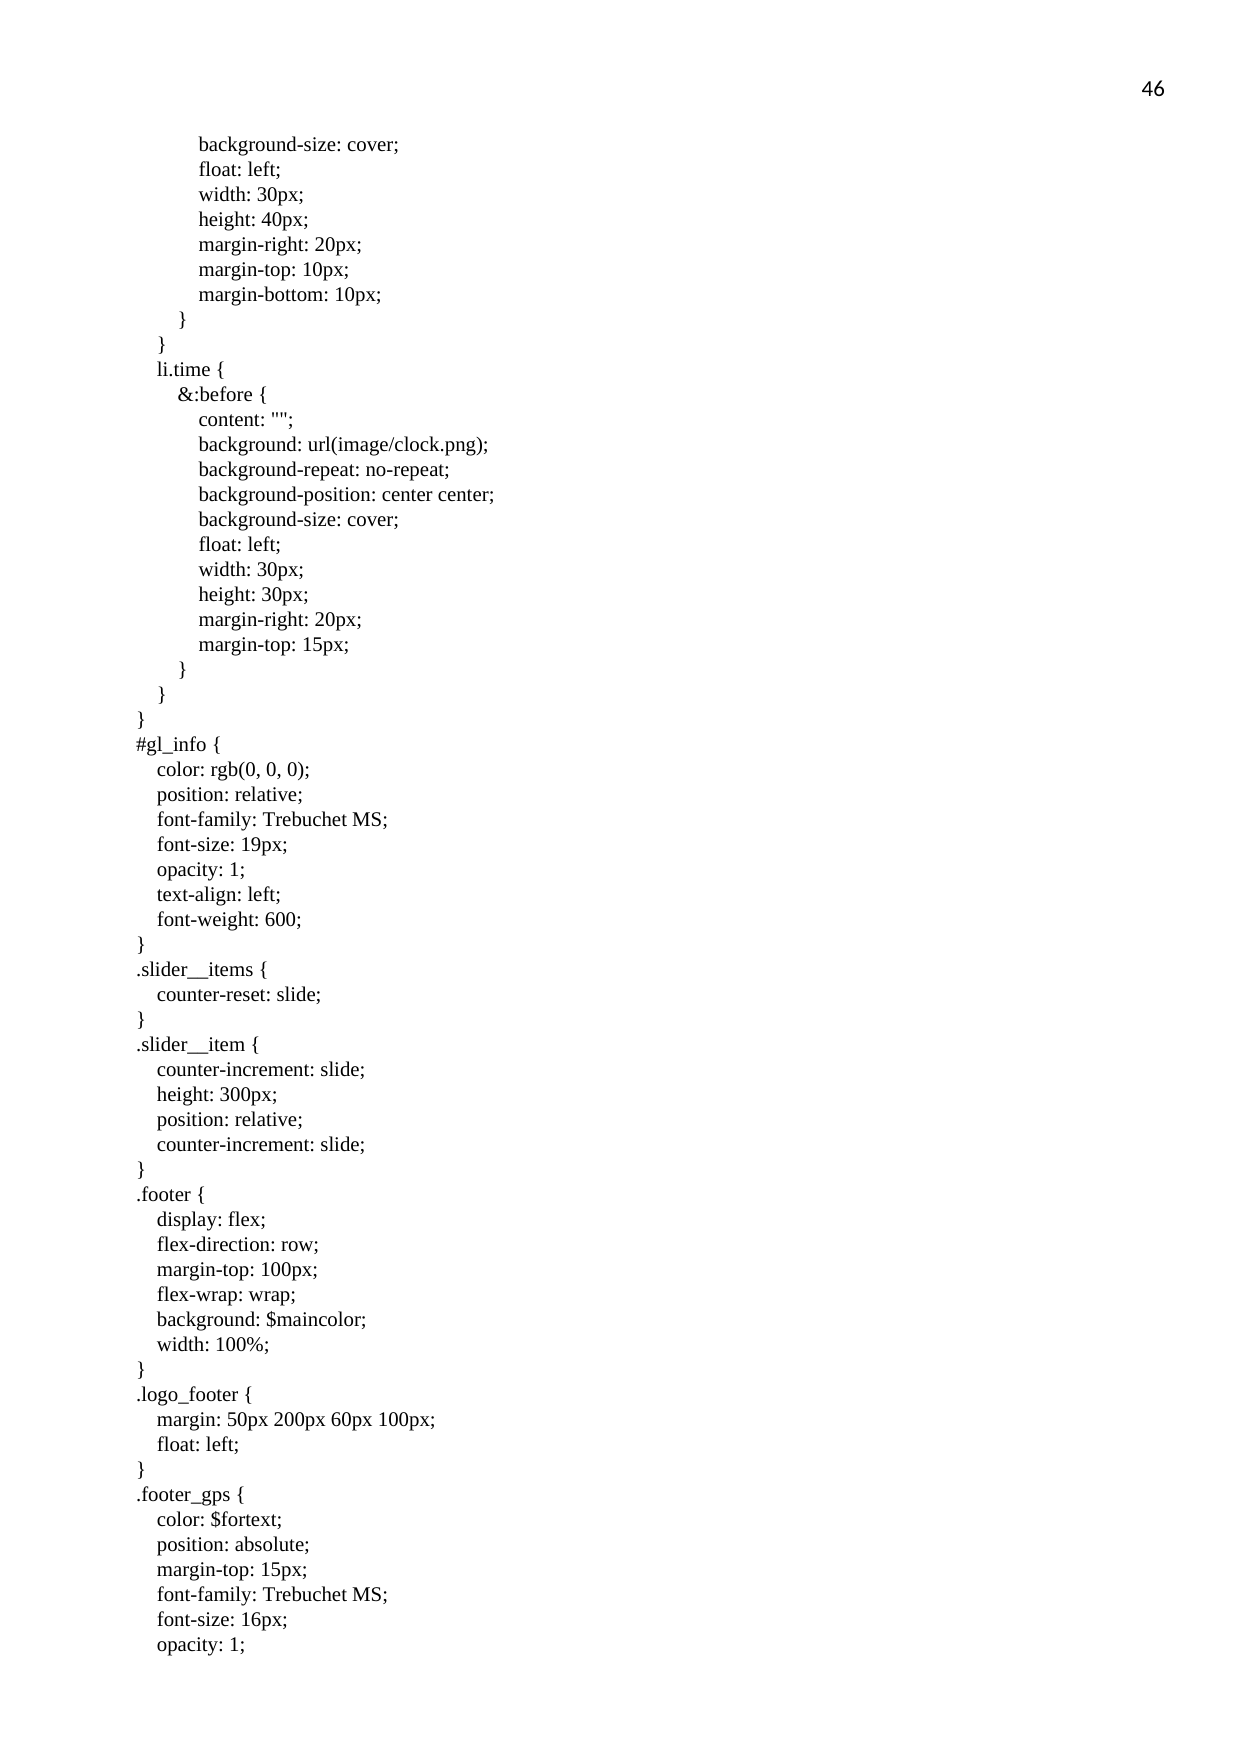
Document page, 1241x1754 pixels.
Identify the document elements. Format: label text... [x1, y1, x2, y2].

text } [136, 1356, 1164, 1381]
text li.time { [136, 356, 1164, 381]
text text-align: left; [136, 881, 1164, 906]
text font-weight: 600; [136, 906, 1164, 931]
text counter-reset: slide; [136, 981, 1164, 1006]
text position: relative; [136, 1106, 1164, 1131]
text font-family: Trebuchet MS; [136, 806, 1164, 831]
text counter-increment: slide; [136, 1131, 1164, 1156]
text background-size: cover; [136, 131, 1164, 156]
text float: left; [136, 1431, 1164, 1456]
text margin-top: 10px; [136, 256, 1164, 281]
text margin-right: 20px; [136, 231, 1164, 256]
text color: $fortext; [136, 1506, 1164, 1531]
text height: 300px; [136, 1081, 1164, 1106]
text position: absolute; [136, 1531, 1164, 1556]
text font-family: Trebuchet MS; [136, 1581, 1164, 1606]
text float: left; [136, 531, 1164, 556]
text background: $maincolor; [136, 1306, 1164, 1331]
text position: relative; [136, 781, 1164, 806]
text } [136, 331, 1164, 356]
text .slider__items { [136, 956, 1164, 981]
text .footer { [136, 1181, 1164, 1206]
text flex-direction: row; [136, 1231, 1164, 1256]
text float: left; [136, 156, 1164, 181]
text margin: 50px 200px 60px 100px; [136, 1406, 1164, 1431]
text .footer_gps { [136, 1481, 1164, 1506]
text background-size: cover; [136, 506, 1164, 531]
text background: url(image/clock.png); [136, 431, 1164, 456]
text width: 30px; [136, 556, 1164, 581]
text } [136, 306, 1164, 331]
text .slider__item { [136, 1031, 1164, 1056]
text } [136, 706, 1164, 731]
text margin-top: 15px; [136, 1556, 1164, 1581]
text } [136, 1156, 1164, 1181]
text background-position: center center; [136, 481, 1164, 506]
text height: 30px; [136, 581, 1164, 606]
text .logo_footer { [136, 1381, 1164, 1406]
text } [136, 1006, 1164, 1031]
text opacity: 1; [136, 856, 1164, 881]
text content: ""; [136, 406, 1164, 431]
text margin-top: 15px; [136, 631, 1164, 656]
text display: flex; [136, 1206, 1164, 1231]
text width: 30px; [136, 181, 1164, 206]
text } [136, 931, 1164, 956]
text margin-bottom: 10px; [136, 281, 1164, 306]
text height: 40px; [136, 206, 1164, 231]
text opacity: 1; [136, 1631, 1164, 1656]
text width: 100%; [136, 1331, 1164, 1356]
text color: rgb(0, 0, 0); [136, 756, 1164, 781]
text font-size: 16px; [136, 1606, 1164, 1631]
text font-size: 19px; [136, 831, 1164, 856]
text #gl_info { [136, 731, 1164, 756]
text margin-top: 100px; [136, 1256, 1164, 1281]
text } [136, 656, 1164, 681]
text } [136, 1456, 1164, 1481]
text flex-wrap: wrap; [136, 1281, 1164, 1306]
text counter-increment: slide; [136, 1056, 1164, 1081]
text &:before { [136, 381, 1164, 406]
text margin-right: 20px; [136, 606, 1164, 631]
text } [136, 681, 1164, 706]
text background-repeat: no-repeat; [136, 456, 1164, 481]
